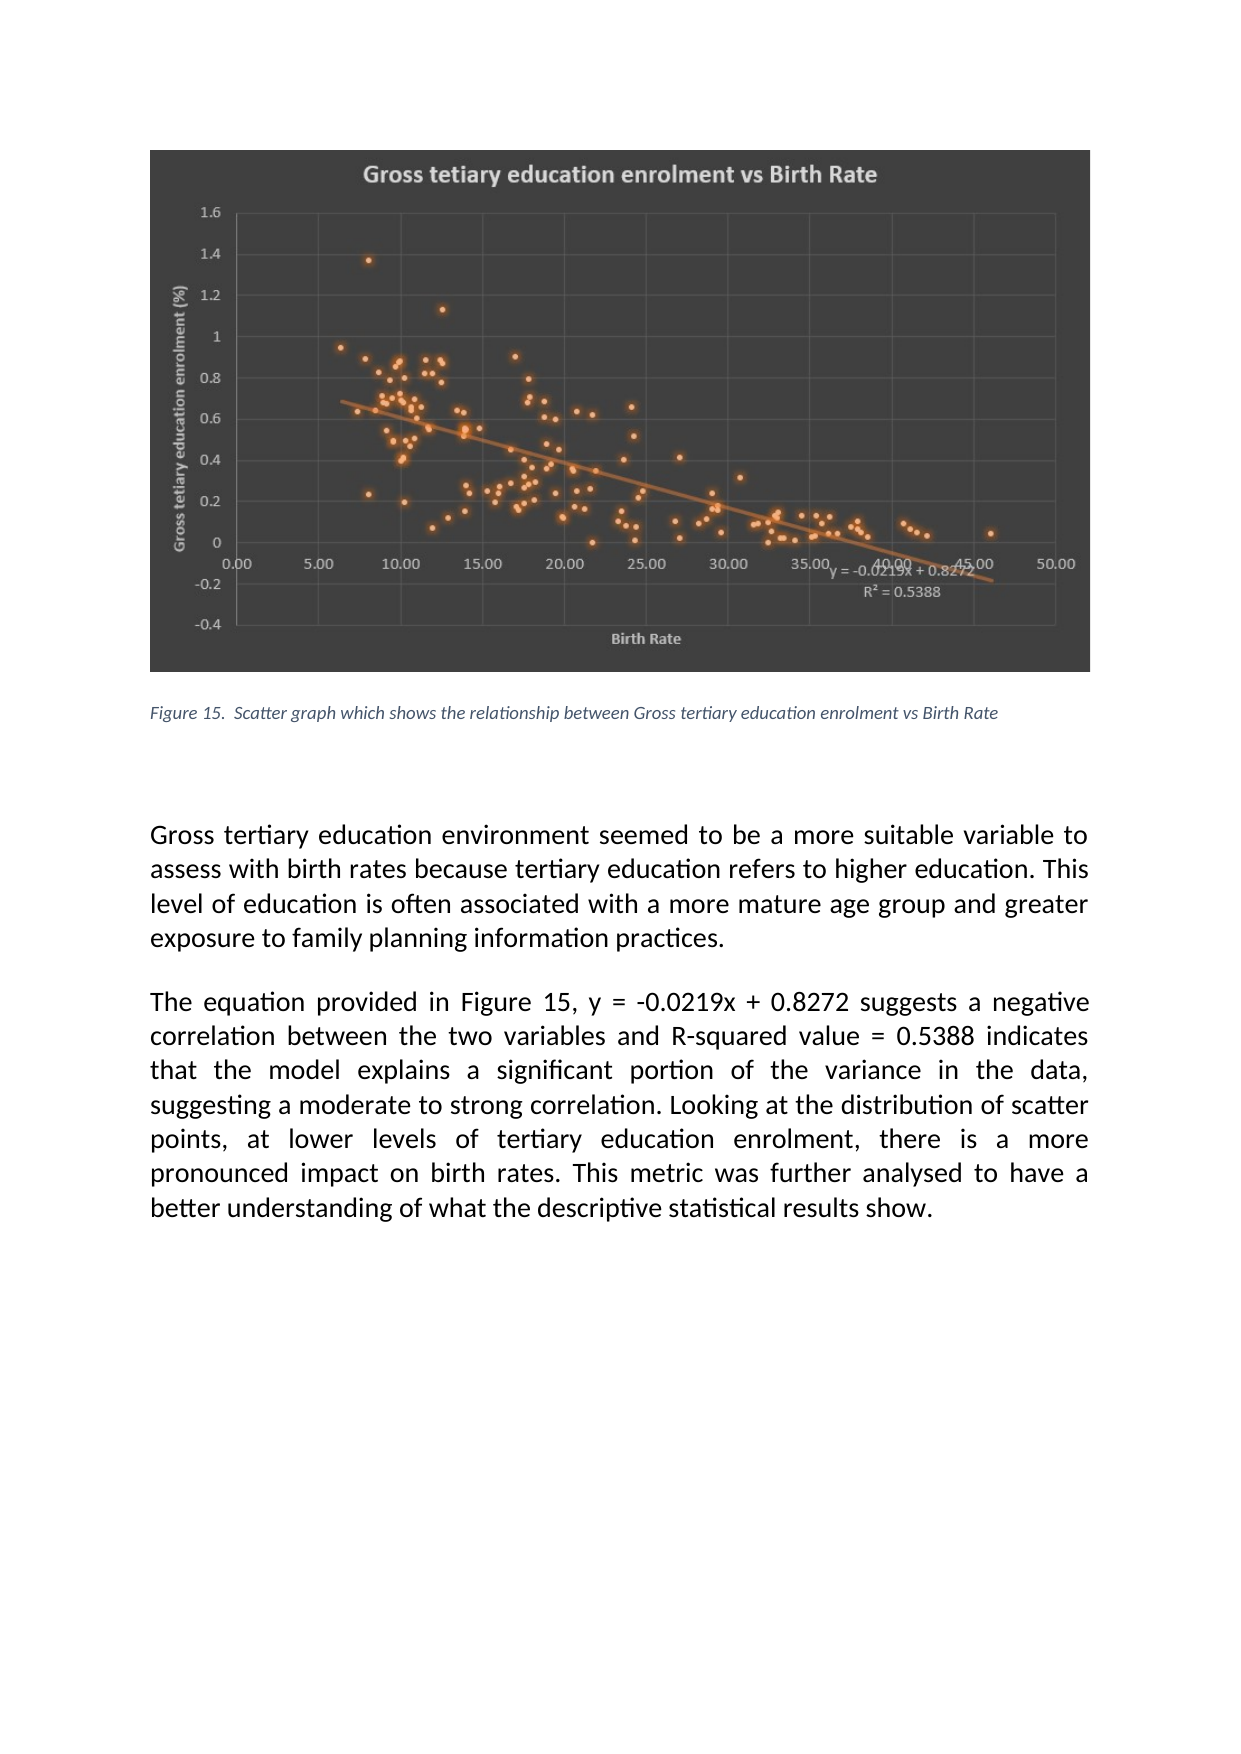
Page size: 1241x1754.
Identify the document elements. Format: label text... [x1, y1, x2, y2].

picture [150, 150, 1091, 672]
text The equation provided in Figure 15, y = -0.0219x + 0.8272 suggests a negative correlation between the two variables and R-squared value = 0.5388 indicates that the model explains a significant portion of the variance in the data, suggesting a moderate to strong correlation. Looking at the distribution of scatter points, at lower levels of tertiary education enrolment, there is a more pronounced impact on birth rates. This metric was further analysed to have a better understanding of what the descriptive statistical results show. [150, 983, 1090, 1224]
text Gross tertiary education environment seemed to be a more suitable variable to assess with birth rates because tertiary education refers to higher education. This level of education is often associated with a more mature age group and greater exposure to family planning information practices. [150, 817, 1090, 954]
